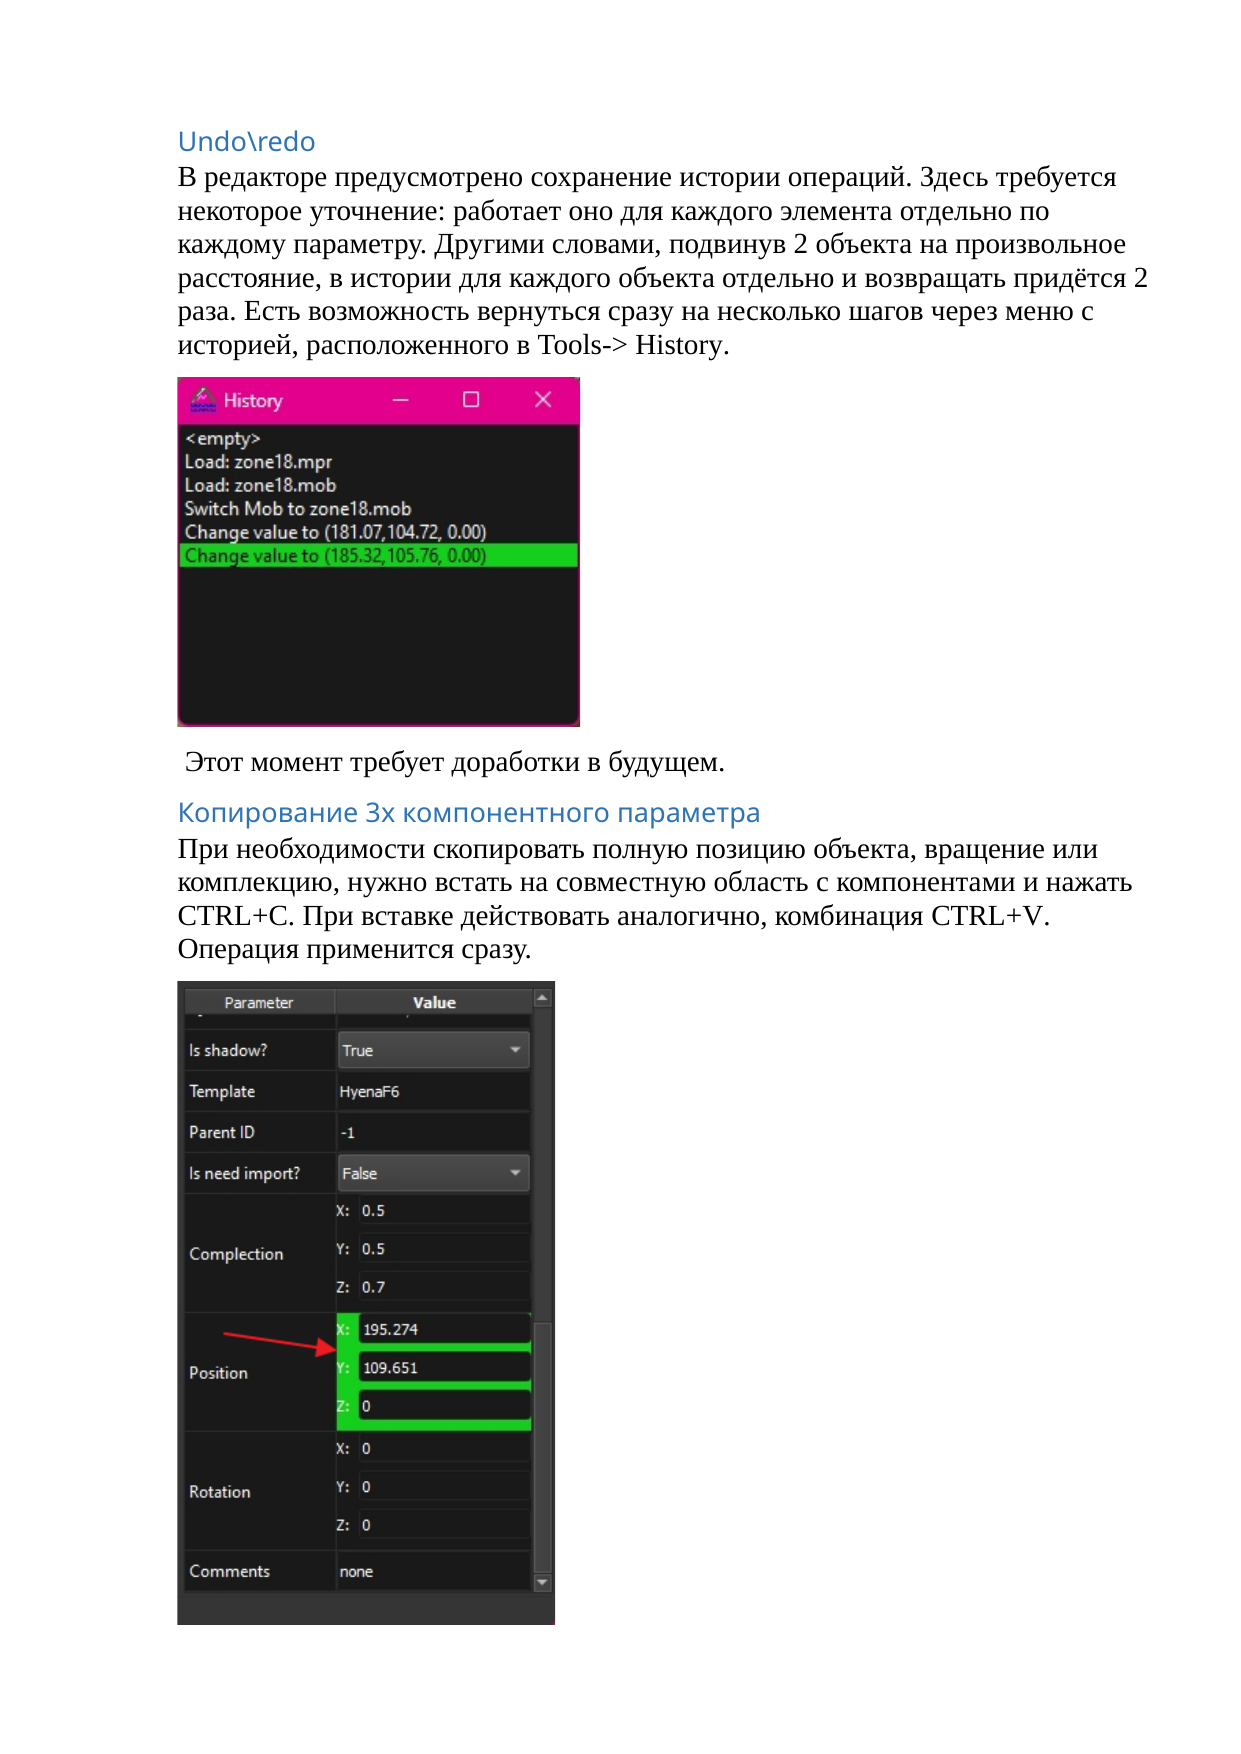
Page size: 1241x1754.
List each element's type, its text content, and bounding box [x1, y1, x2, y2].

subtitle Копирование 3х компонентного параметра [177, 794, 1152, 831]
text При необходимости скопировать полную позицию объекта, вращение или комплекцию, нужно встать на совместную область с компонентами и нажать CTRL+C. При вставке действовать аналогично, комбинация CTRL+V. Операция применится сразу. [177, 831, 1152, 965]
text Этот момент требует доработки в будущем. [177, 744, 1152, 777]
subtitle Undo\redo [177, 122, 1152, 159]
picture [177, 981, 556, 1625]
picture [177, 377, 581, 727]
text В редакторе предусмотрено сохранение истории операций. Здесь требуется некоторое уточнение: работает оно для каждого элемента отдельно по каждому параметру. Другими словами, подвинув 2 объекта на произвольное расстояние, в истории для каждого объекта отдельно и возвращать придётся 2 раза. Есть возможность вернуться сразу на несколько шагов через меню с историей, расположенного в Tools-> History. [177, 159, 1152, 360]
